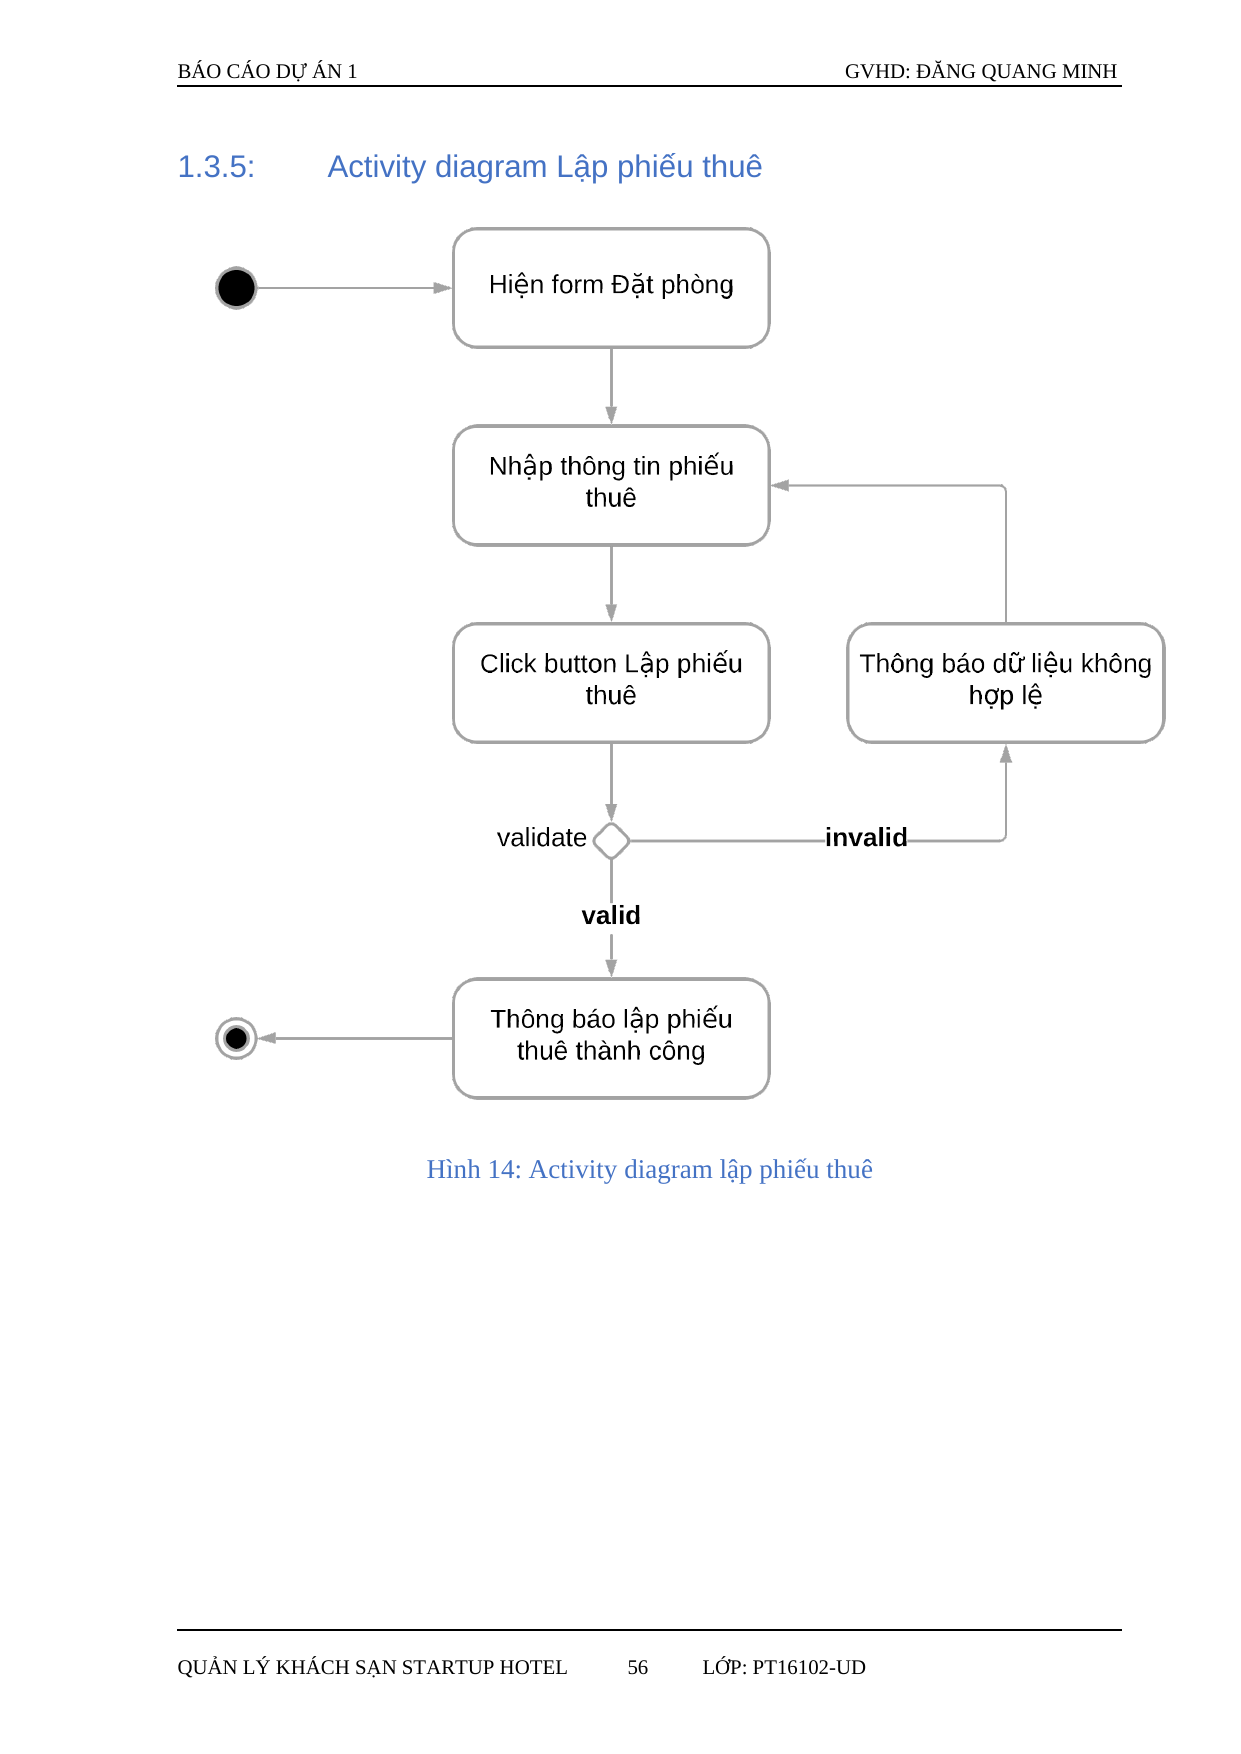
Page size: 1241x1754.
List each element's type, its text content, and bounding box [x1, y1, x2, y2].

picture [177, 190, 1203, 1137]
subtitle Activity diagram Lập phiếu thuê [177, 148, 1122, 184]
